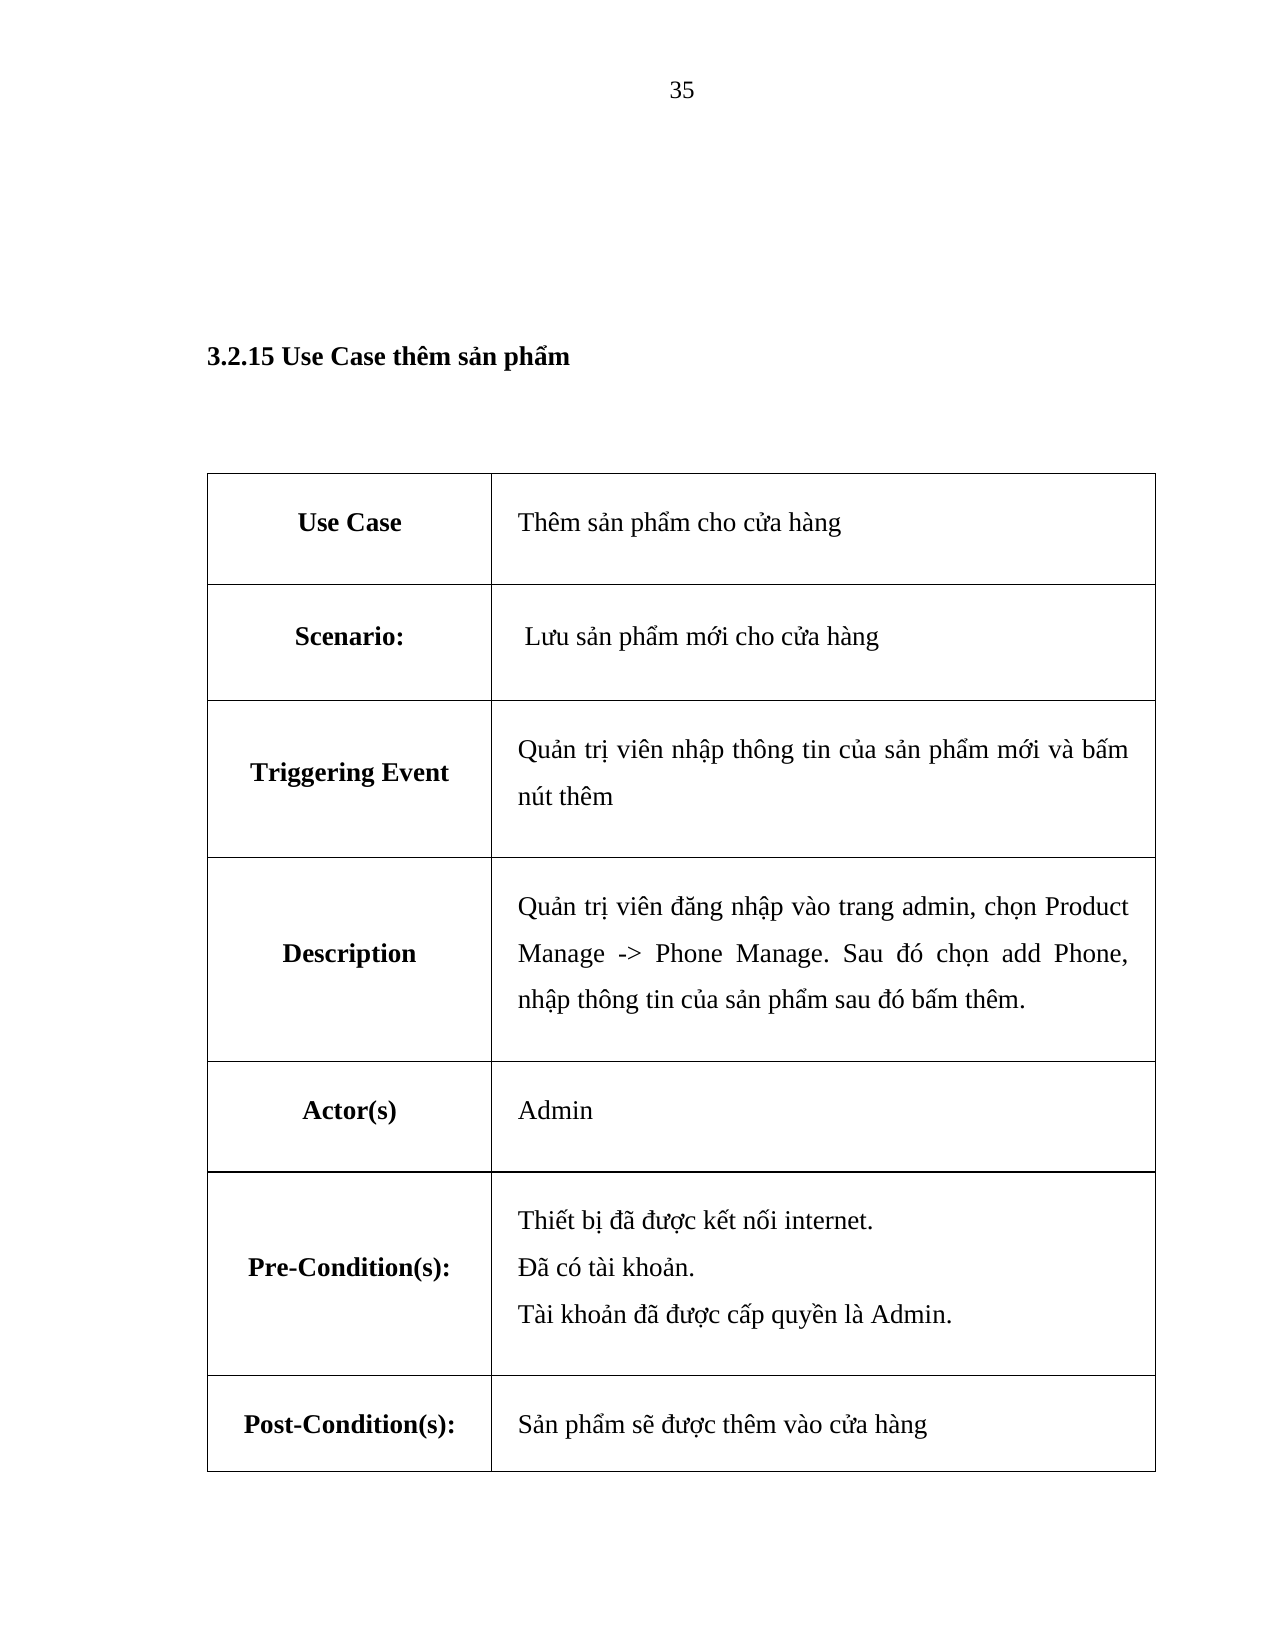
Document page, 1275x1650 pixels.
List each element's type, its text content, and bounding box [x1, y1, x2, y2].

subtitle 3.2.15 Use Case thêm sản phẩm [207, 340, 1157, 371]
table_cell Quản trị viên nhập thông tin của sản phẩm mới và bấm nút thêm [492, 701, 1155, 857]
table_cell Quản trị viên đăng nhập vào trang admin, chọn Product Manage -> Phone Manage. Sau đó chọn add Phone, nhập thông tin của sản phẩm sau đó bấm thêm. [492, 858, 1155, 1061]
table_cell Post-Condition(s): [208, 1376, 491, 1471]
table_header Use Case [208, 474, 491, 584]
table_cell Actor(s) [208, 1062, 491, 1171]
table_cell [492, 1376, 1155, 1471]
table_header Thêm sản phẩm cho cửa hàng [492, 474, 1155, 584]
table_cell Lưu sản phẩm mới cho cửa hàng [492, 585, 1155, 700]
table_cell Description [208, 858, 491, 1061]
table_cell Scenario: [208, 585, 491, 700]
table_cell Thiết bị đã được kết nối internet. Đã có tài khoản. Tài khoản đã được cấp quyền là Admin. [492, 1173, 1155, 1375]
table_cell Admin [492, 1062, 1155, 1171]
table_cell Triggering Event [208, 701, 491, 857]
table_cell Pre-Condition(s): [208, 1173, 491, 1375]
